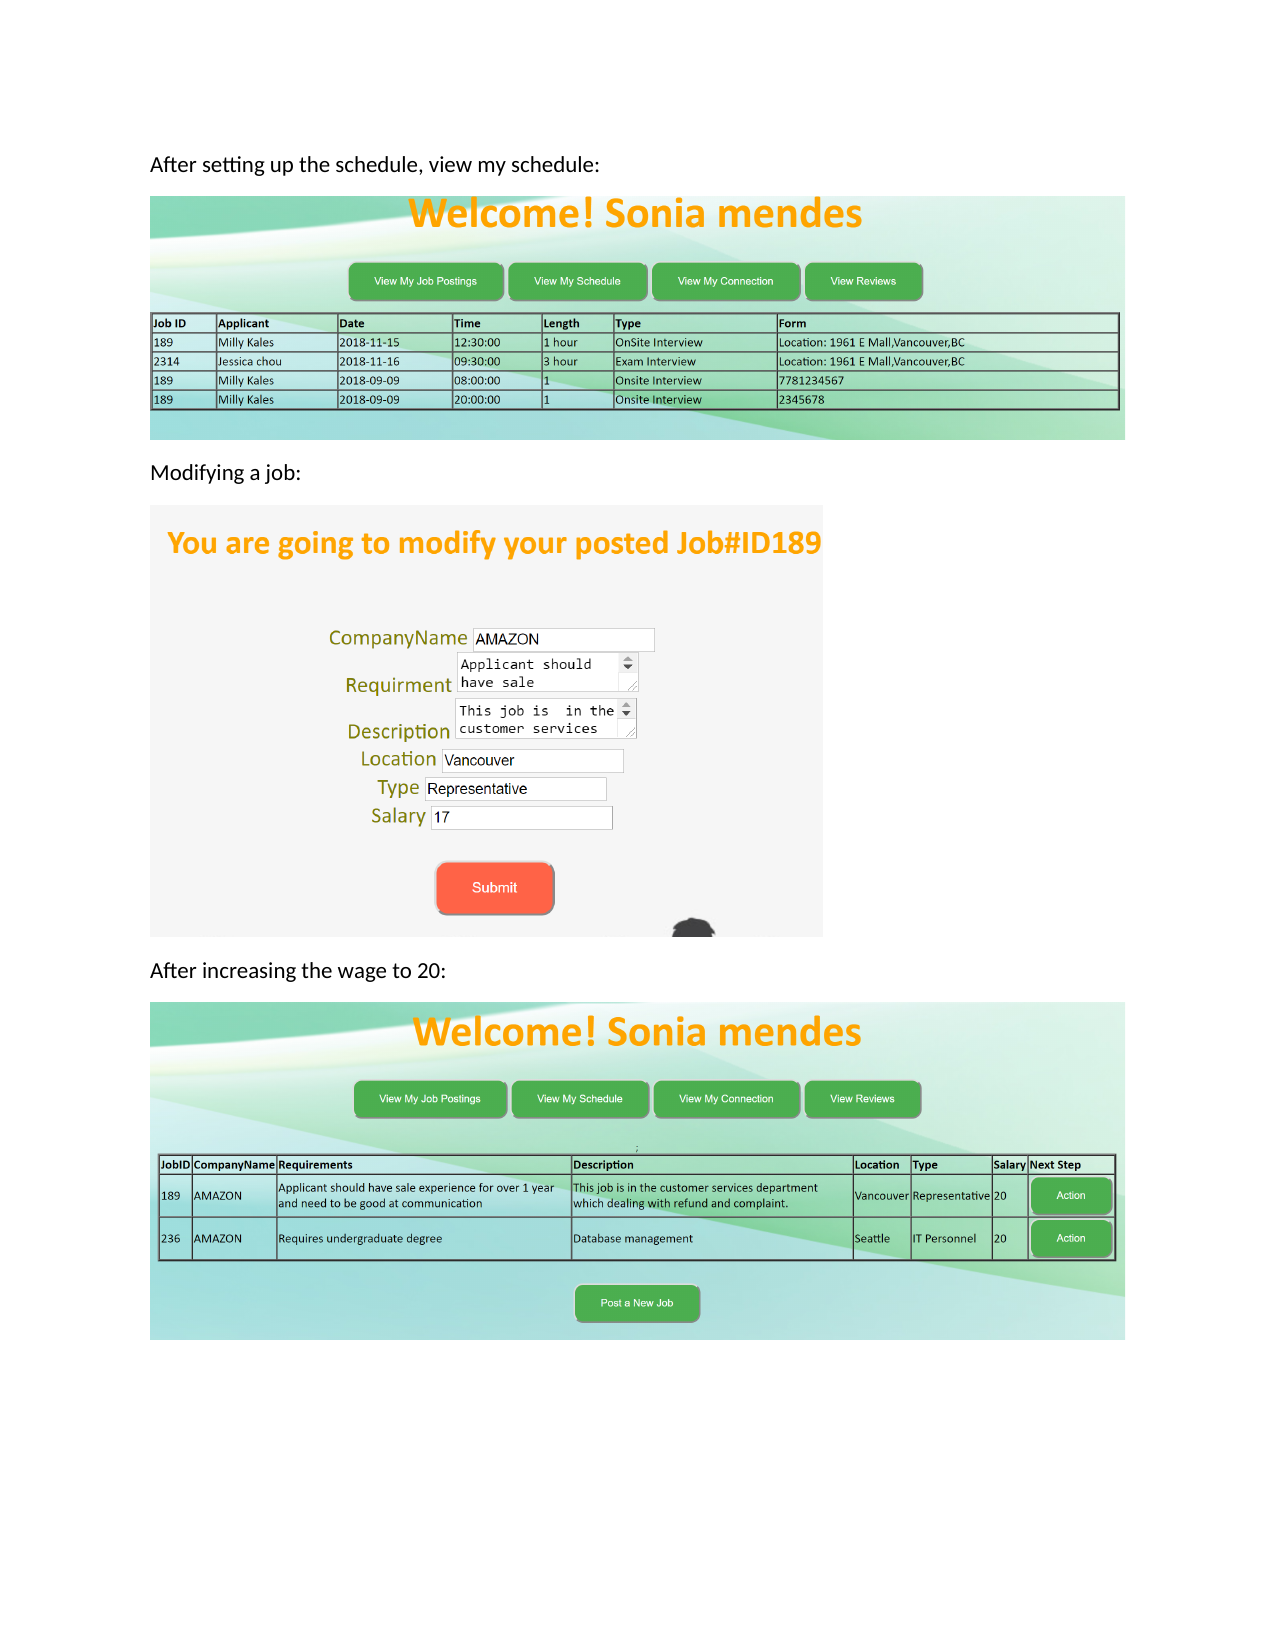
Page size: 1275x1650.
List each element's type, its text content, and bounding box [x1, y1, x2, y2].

text After increasing the wage to 20: [150, 956, 1125, 984]
picture [150, 505, 823, 937]
picture [150, 196, 1125, 440]
picture [150, 1002, 1125, 1340]
text Modifying a job: [150, 458, 1125, 486]
text After setting up the schedule, view my schedule: [150, 150, 1125, 178]
